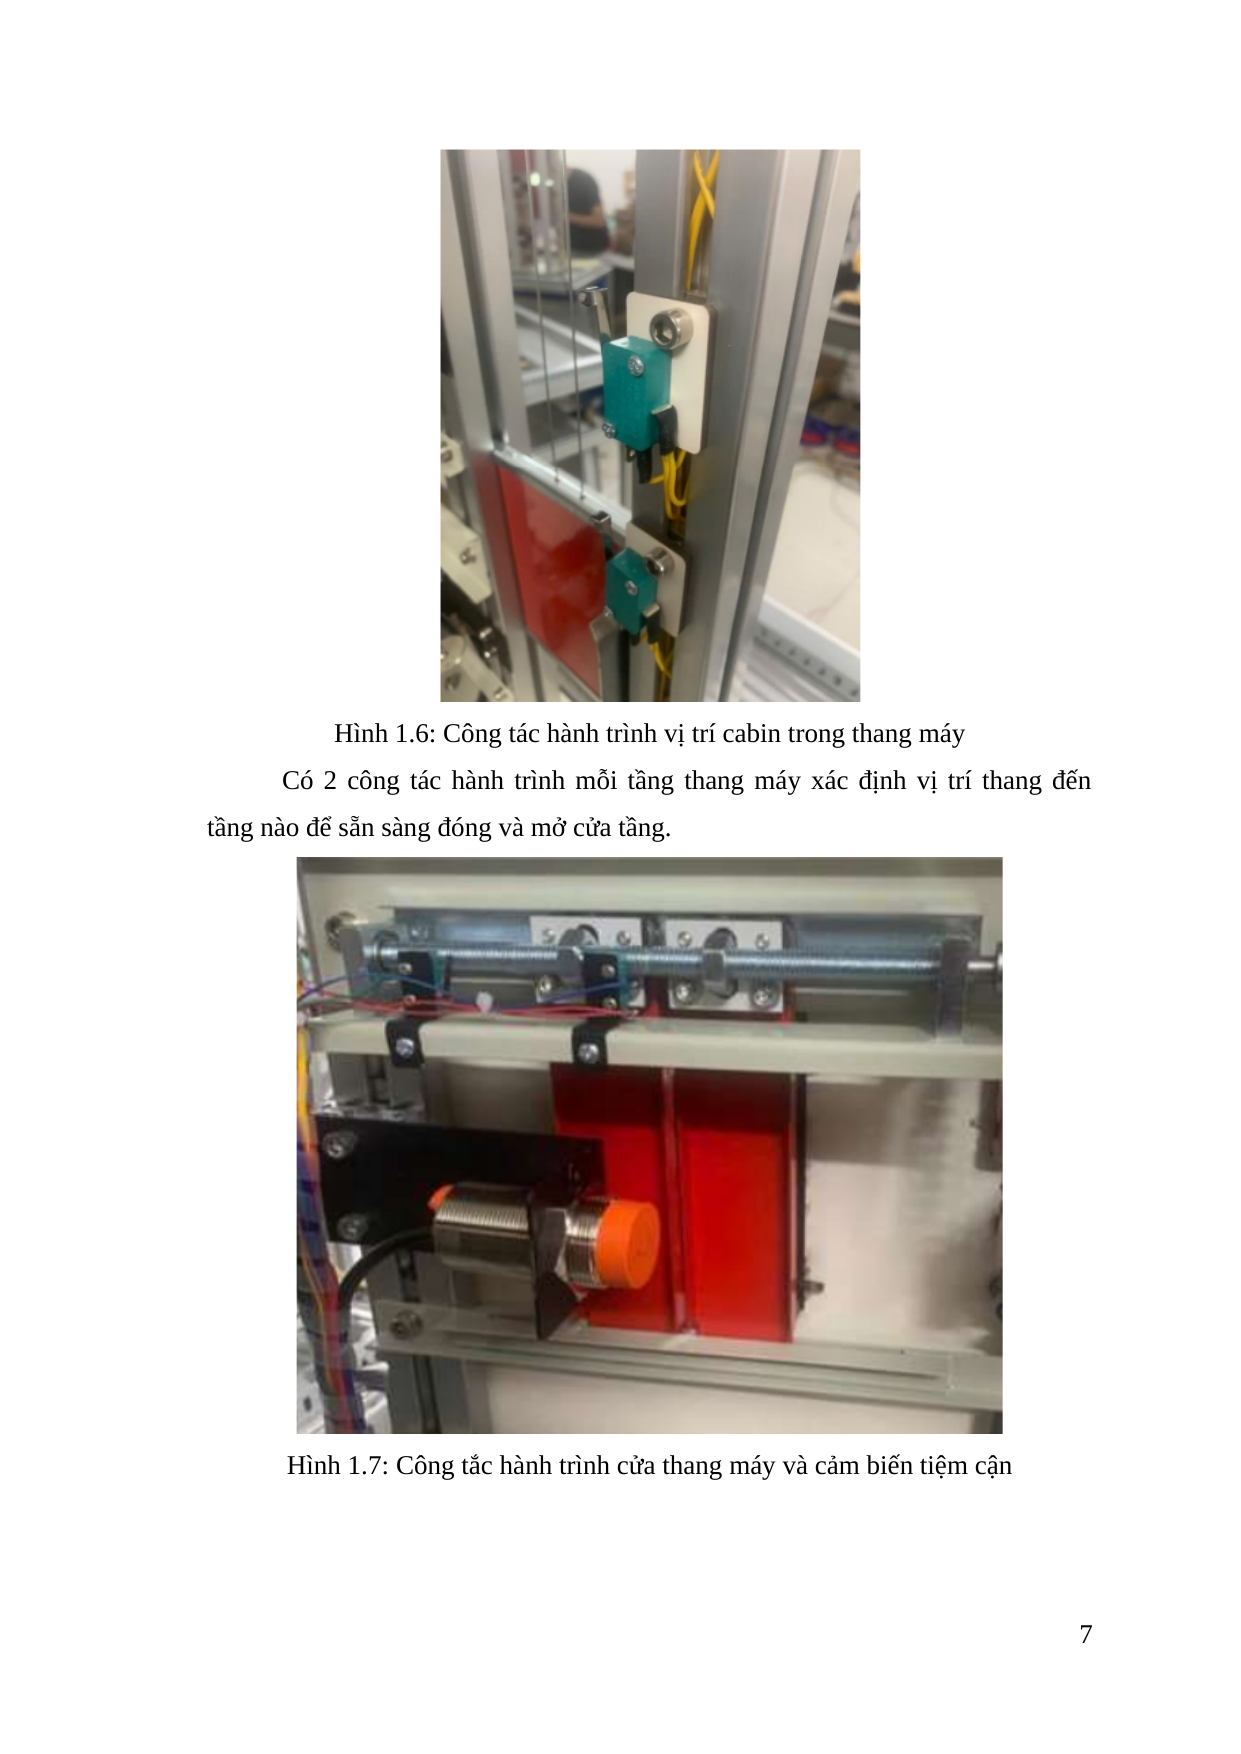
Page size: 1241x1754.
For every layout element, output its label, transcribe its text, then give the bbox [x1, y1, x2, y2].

text Hình 1.6: Công tác hành trình vị trí cabin trong thang máy [207, 717, 1092, 749]
picture [438, 147, 861, 702]
text Có 2 công tác hành trình mỗi tầng thang máy xác định vị trí thang đến tầng nào để sẵn sàng đóng và mở cửa tầng. [207, 764, 1092, 842]
text Hình 1.7: Công tắc hành trình cửa thang máy và cảm biến tiệm cận [207, 1449, 1092, 1481]
picture [296, 857, 1003, 1434]
